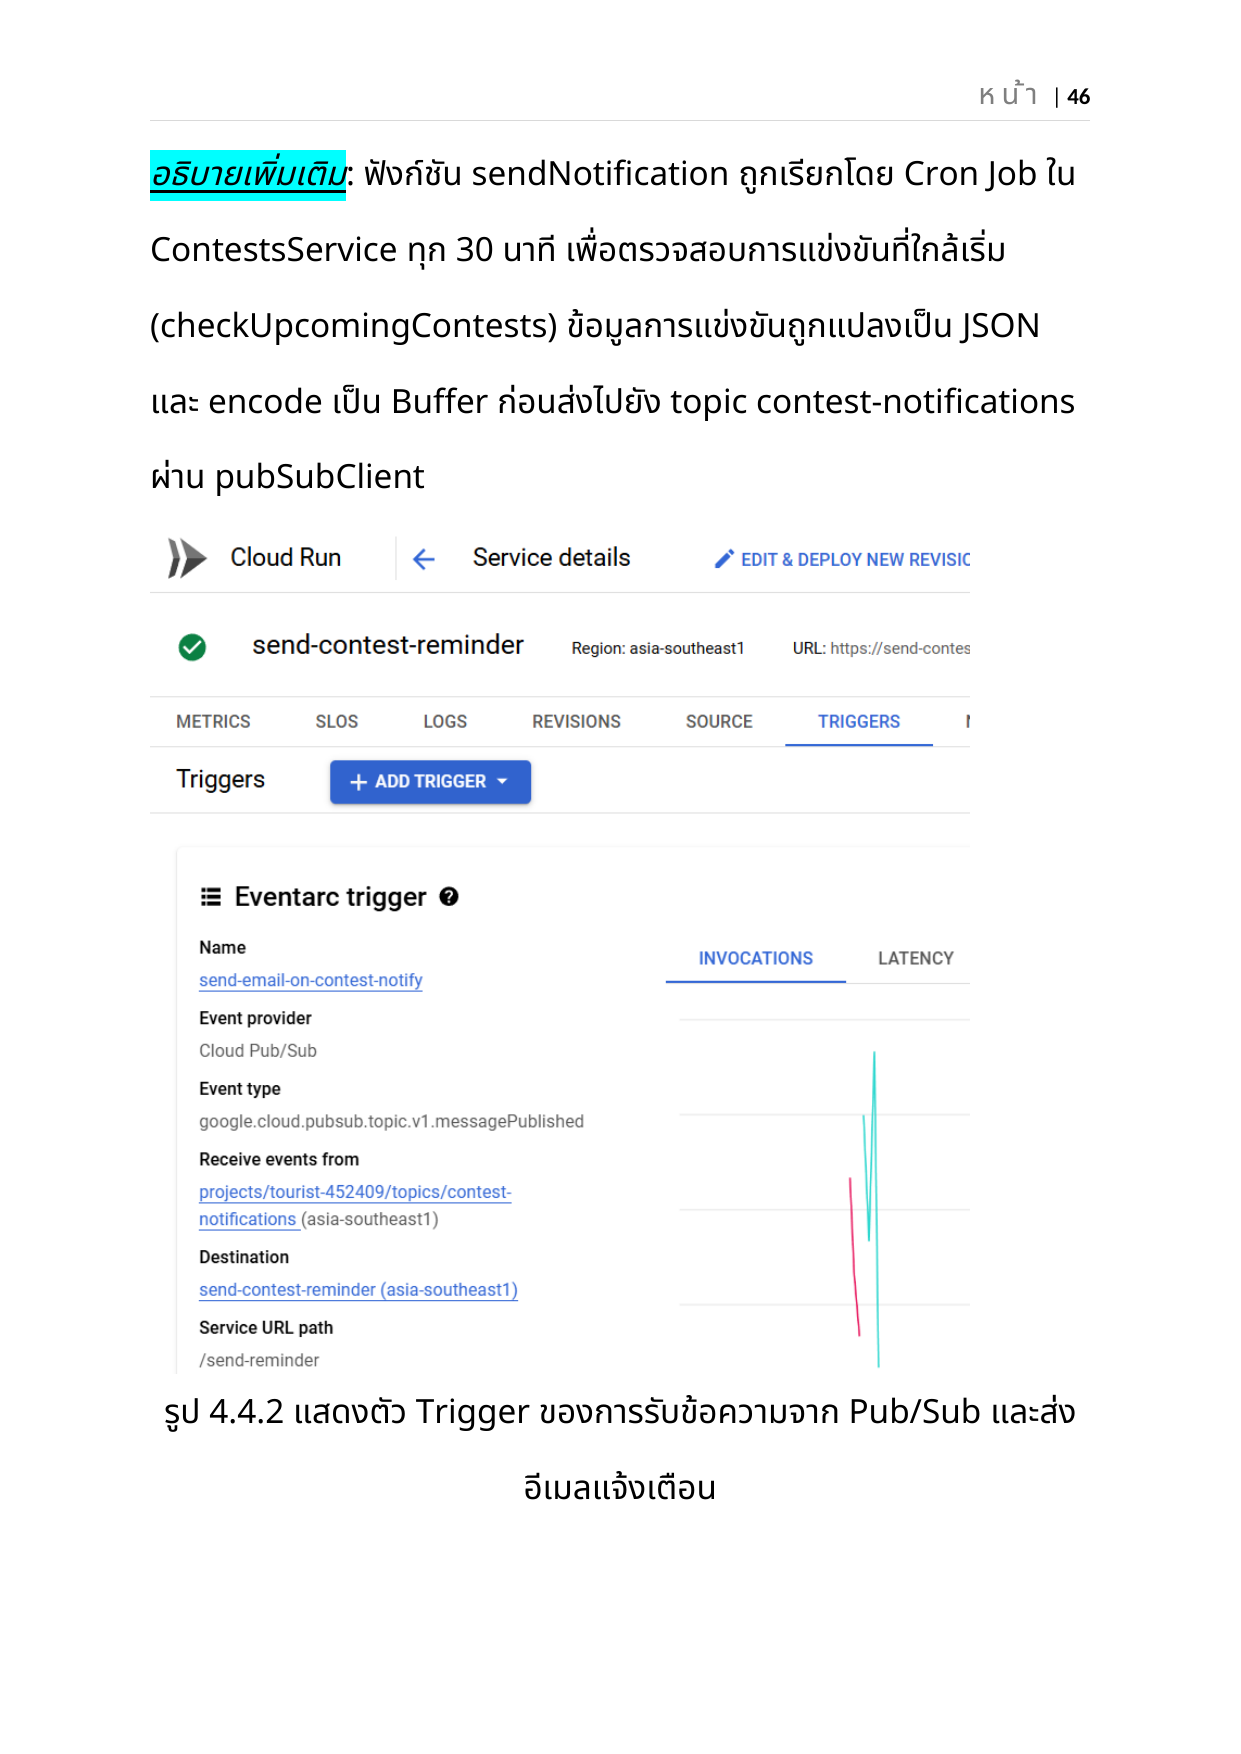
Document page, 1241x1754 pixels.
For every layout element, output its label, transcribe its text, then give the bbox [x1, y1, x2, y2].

text รูป 4.4.2 แสดงตัว Trigger ของการรับข้อความจาก Pub/Sub และส่งอีเมลแจ้งเตือน [150, 1388, 1090, 1514]
picture [150, 529, 970, 1374]
text อธิบายเพิ่มเติม: ฟังก์ชัน sendNotification ถูกเรียกโดย Cron Job ใน ContestsService ทุก 30 นาที เพื่อตรวจสอบการแข่งขันที่ใกล้เริ่ม (checkUpcomingContests) ข้อมูลการแข่งขันถูกแปลงเป็น JSON และ encode เป็น Buffer ก่อนส่งไปยัง topic contest-notifications ผ่าน pubSubClient [150, 150, 1090, 504]
